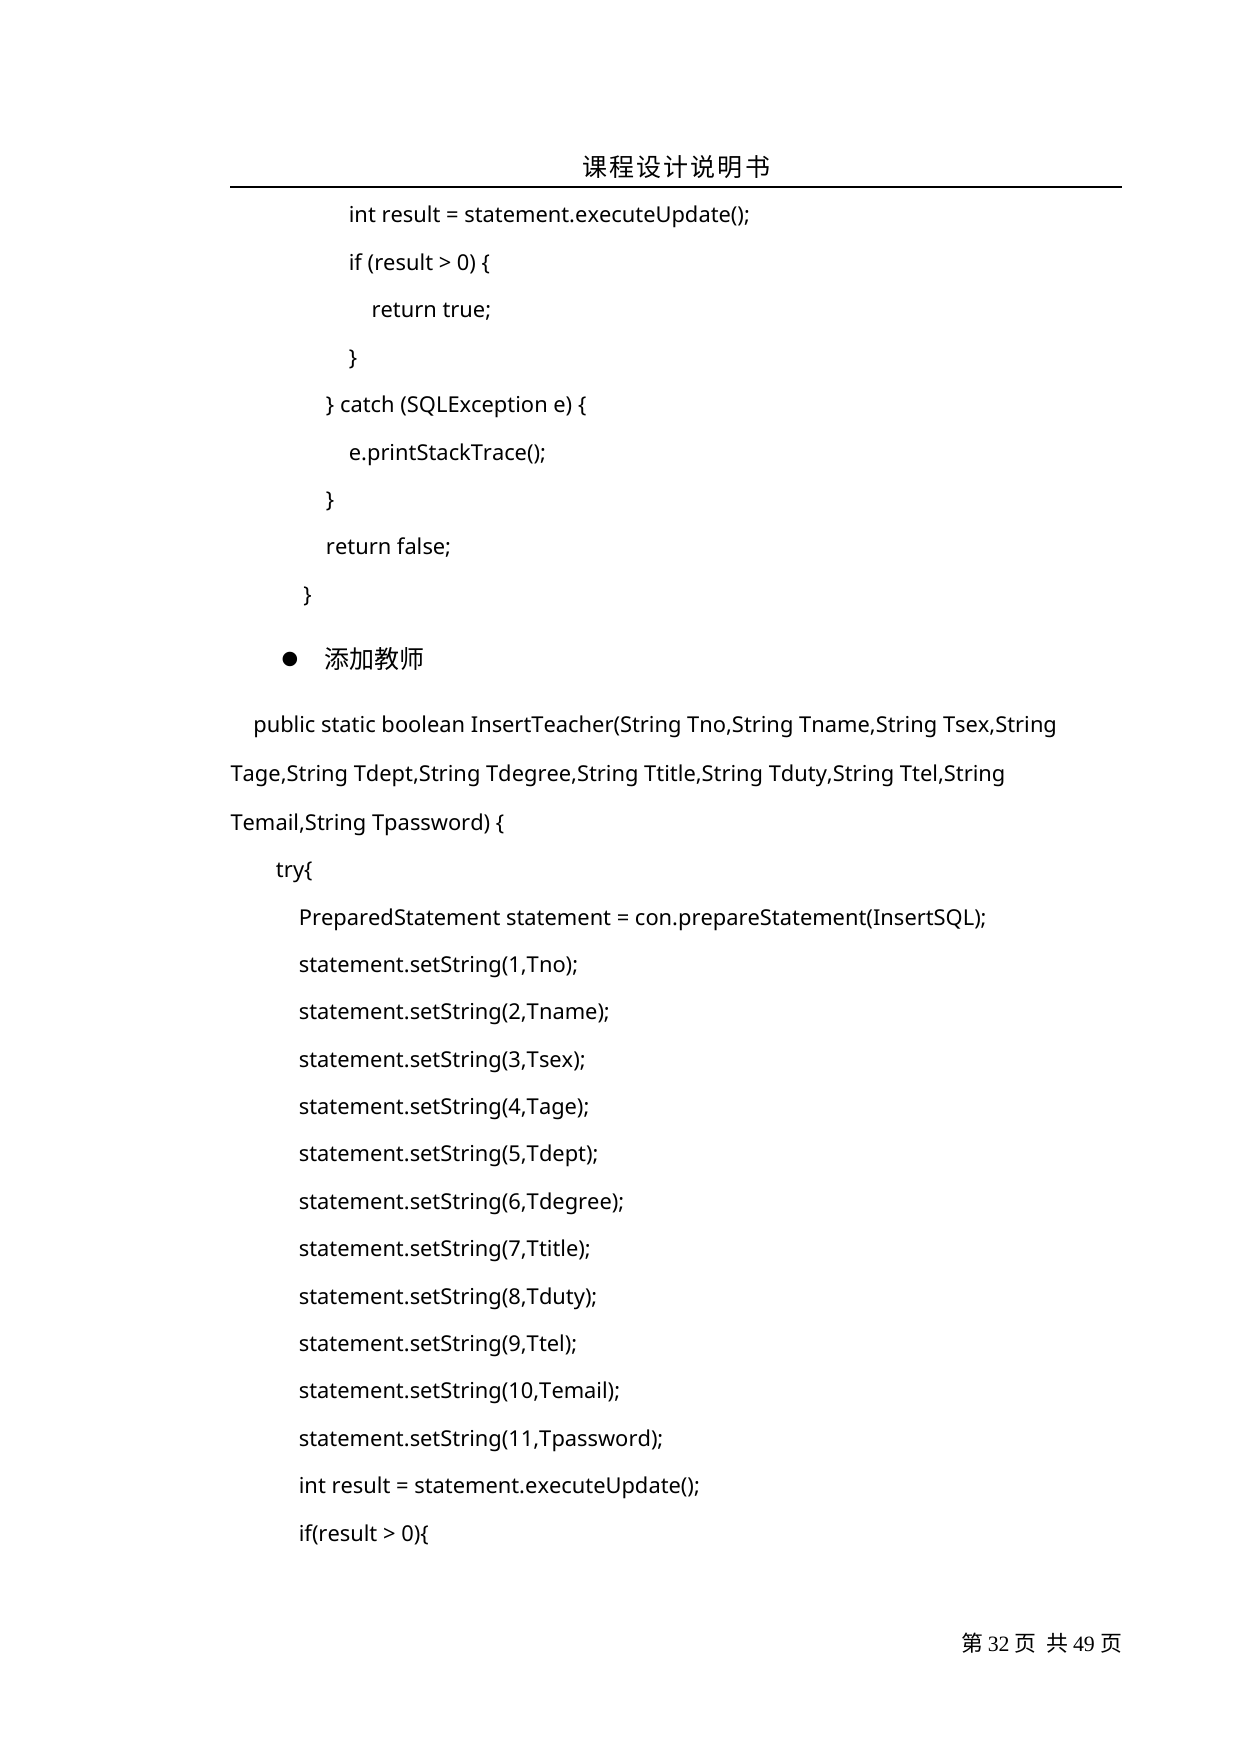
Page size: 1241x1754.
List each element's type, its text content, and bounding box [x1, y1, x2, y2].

text statement.setString(3,Tsex); [230, 1042, 1122, 1075]
text statement.setString(1,Tno); [230, 947, 1122, 980]
text try{ [230, 853, 1122, 885]
list } [280, 340, 1122, 373]
list e.printStackTrace(); [280, 435, 1122, 468]
text statement.setString(7,Ttitle); [230, 1232, 1122, 1264]
text statement.setString(8,Tduty); [230, 1279, 1122, 1312]
list 添加教师 [280, 625, 1122, 690]
list } [280, 482, 1122, 515]
list if (result > 0) { [280, 246, 1122, 278]
list } catch (SQLException e) { [280, 388, 1122, 420]
text statement.setString(6,Tdegree); [230, 1184, 1122, 1217]
text statement.setString(11,Tpassword); [230, 1421, 1122, 1454]
list return true; [280, 293, 1122, 325]
list } [280, 577, 1122, 610]
list return false; [280, 530, 1122, 562]
text statement.setString(10,Temail); [230, 1374, 1122, 1407]
text statement.setString(2,Tname); [230, 995, 1122, 1027]
text public static boolean InsertTeacher(String Tno,String Tname,String Tsex,String Tage,String Tdept,String Tdegree,String Ttitle,String Tduty,String Ttel,String Temail,String Tpassword) { [230, 708, 1122, 838]
text statement.setString(9,Ttel); [230, 1327, 1122, 1359]
list int result = statement.executeUpdate(); [280, 198, 1122, 231]
text statement.setString(5,Tdept); [230, 1137, 1122, 1169]
text int result = statement.executeUpdate(); [230, 1469, 1122, 1501]
text statement.setString(4,Tage); [230, 1090, 1122, 1122]
text PreparedStatement statement = con.prepareStatement(InsertSQL); [230, 900, 1122, 933]
text if(result > 0){ [230, 1516, 1122, 1549]
